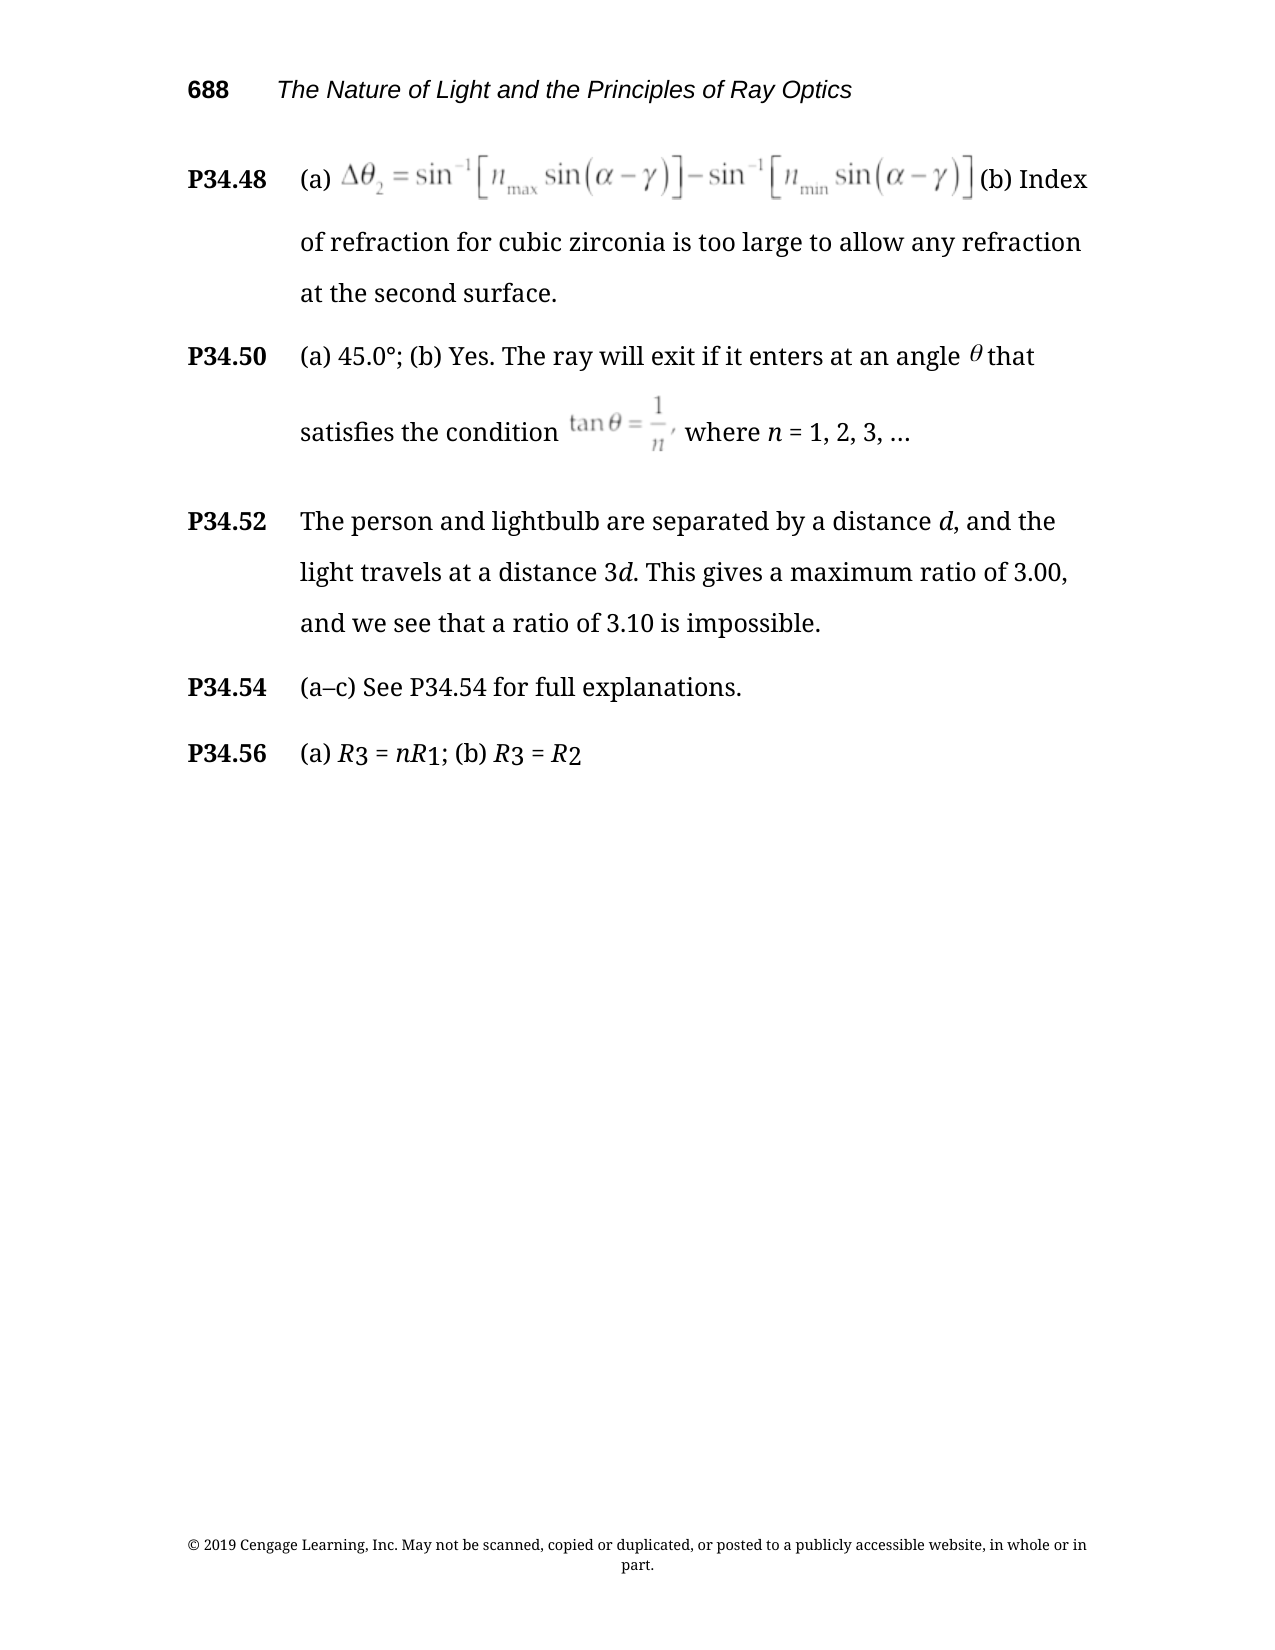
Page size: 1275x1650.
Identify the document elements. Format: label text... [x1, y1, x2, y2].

text P34.50 (a) 45.0°; (b) Yes. The ray will exit if it enters at an angle that satisfies the condition where n = 1, 2, 3, … [187, 339, 1087, 474]
text P34.48 (a) (b) Index of refraction for cubic zirconia is too large to allow any refraction at the second surface. [187, 150, 1087, 309]
text P34.56 (a) R3 = nR1; (b) R3 = R2 [187, 733, 1087, 773]
text P34.54 (a–c) See P34.54 for full explanations. [187, 669, 1087, 703]
text P34.52 The person and lightbulb are separated by a distance d, and the light travels at a distance 3d. This gives a maximum ratio of 3.00, and we see that a ratio of 3.10 is impossible. [187, 504, 1087, 640]
